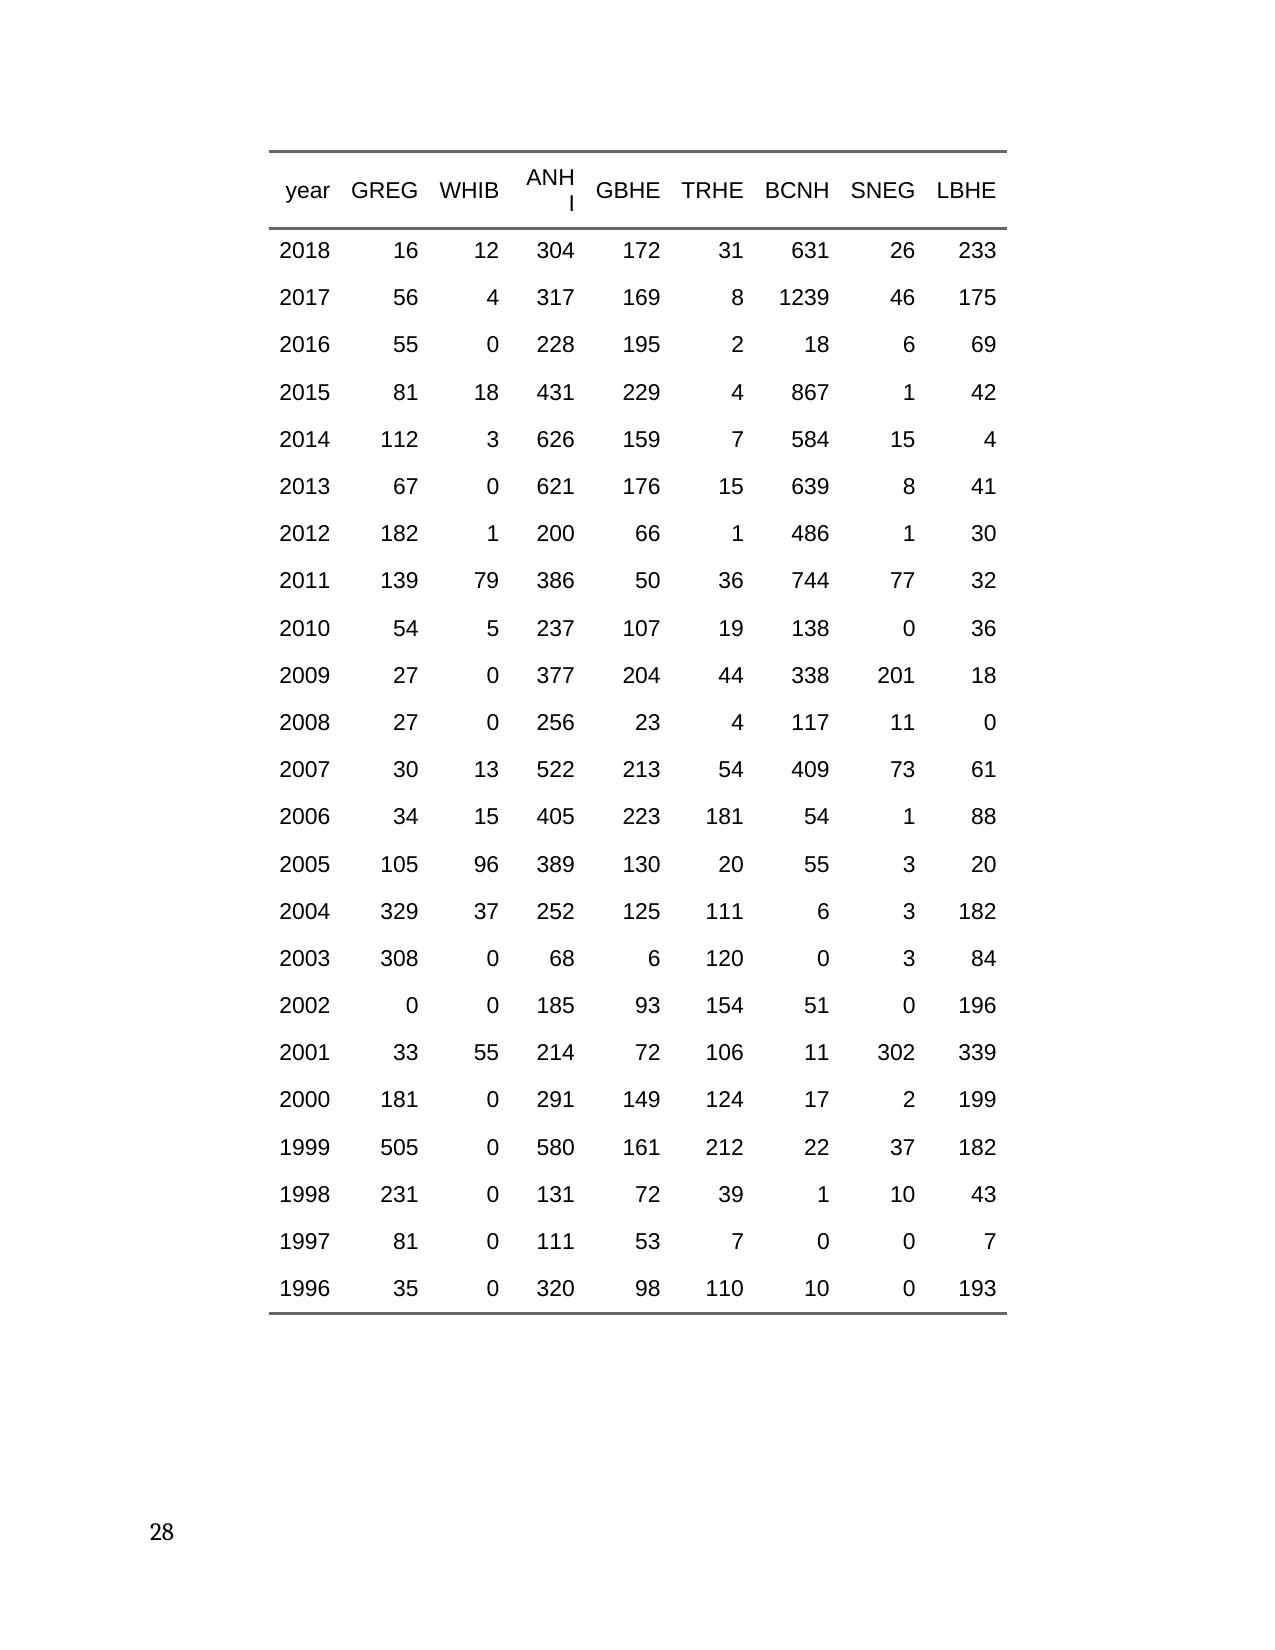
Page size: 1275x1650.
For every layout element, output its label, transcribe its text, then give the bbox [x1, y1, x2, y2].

table_cell 0 [754, 935, 840, 982]
table_cell 72 [585, 1170, 671, 1218]
table_cell 16 [340, 230, 429, 274]
table_cell 54 [671, 746, 754, 793]
table_cell 4 [429, 274, 509, 321]
table_cell 200 [509, 510, 585, 557]
table_cell 50 [585, 557, 671, 604]
table_cell 30 [340, 746, 429, 793]
table_cell 195 [585, 321, 671, 368]
table_cell 20 [671, 840, 754, 887]
table_cell 17 [754, 1076, 840, 1123]
table_cell 10 [754, 1265, 840, 1312]
table_cell 54 [340, 604, 429, 651]
table_cell 1996 [269, 1265, 340, 1312]
table_cell 107 [585, 604, 671, 651]
table_cell 2003 [269, 935, 340, 982]
table_cell 181 [671, 793, 754, 840]
table_cell 68 [509, 935, 585, 982]
table_cell 20 [926, 840, 1007, 887]
table_cell 377 [509, 651, 585, 698]
table_cell 4 [671, 368, 754, 415]
table_cell 339 [926, 1029, 1007, 1076]
table_cell 54 [754, 793, 840, 840]
table_cell 252 [509, 887, 585, 934]
table_cell 0 [840, 1265, 926, 1312]
table_cell 36 [671, 557, 754, 604]
table_cell 0 [926, 699, 1007, 746]
table_cell 67 [340, 463, 429, 510]
table_cell 33 [340, 1029, 429, 1076]
table_cell 2006 [269, 793, 340, 840]
table_cell 0 [840, 1218, 926, 1265]
table_cell 26 [840, 230, 926, 274]
table_cell 214 [509, 1029, 585, 1076]
table_cell 35 [340, 1265, 429, 1312]
table_cell 111 [671, 887, 754, 934]
table_cell 8 [671, 274, 754, 321]
table_cell 56 [340, 274, 429, 321]
table_cell 161 [585, 1123, 671, 1170]
table_cell 389 [509, 840, 585, 887]
table_cell 0 [429, 1170, 509, 1218]
table_header SNEG [840, 153, 926, 227]
table_cell 6 [754, 887, 840, 934]
table_cell 130 [585, 840, 671, 887]
table_cell 84 [926, 935, 1007, 982]
table_cell 0 [429, 1076, 509, 1123]
table_cell 55 [754, 840, 840, 887]
table_cell 6 [585, 935, 671, 982]
table_header TRHE [671, 153, 754, 227]
table_cell 621 [509, 463, 585, 510]
table_cell 105 [340, 840, 429, 887]
table_cell 124 [671, 1076, 754, 1123]
table_cell 30 [926, 510, 1007, 557]
table_cell 2014 [269, 415, 340, 463]
table_cell 111 [509, 1218, 585, 1265]
table_cell 15 [840, 415, 926, 463]
table_cell 43 [926, 1170, 1007, 1218]
table_cell 19 [671, 604, 754, 651]
table_cell 204 [585, 651, 671, 698]
table_cell 2008 [269, 699, 340, 746]
table_cell 96 [429, 840, 509, 887]
table_cell 15 [429, 793, 509, 840]
table_cell 69 [926, 321, 1007, 368]
table_header ANHI [509, 153, 585, 227]
table_cell 0 [840, 982, 926, 1029]
table_cell 1 [840, 368, 926, 415]
table_cell 2009 [269, 651, 340, 698]
table_cell 51 [754, 982, 840, 1029]
table_cell 37 [840, 1123, 926, 1170]
table_cell 11 [840, 699, 926, 746]
table_cell 744 [754, 557, 840, 604]
table_cell 631 [754, 230, 840, 274]
table_cell 181 [340, 1076, 429, 1123]
table_header LBHE [926, 153, 1007, 227]
table_cell 12 [429, 230, 509, 274]
table_cell 18 [926, 651, 1007, 698]
table_cell 55 [340, 321, 429, 368]
table_cell 7 [671, 415, 754, 463]
table_cell 639 [754, 463, 840, 510]
table_cell 154 [671, 982, 754, 1029]
table_cell 1998 [269, 1170, 340, 1218]
table_cell 2007 [269, 746, 340, 793]
table_cell 8 [840, 463, 926, 510]
table_cell 131 [509, 1170, 585, 1218]
table_cell 1 [671, 510, 754, 557]
table_cell 0 [429, 1218, 509, 1265]
table_cell 112 [340, 415, 429, 463]
table_cell 2017 [269, 274, 340, 321]
table_cell 41 [926, 463, 1007, 510]
table_cell 176 [585, 463, 671, 510]
table_cell 42 [926, 368, 1007, 415]
table_cell 159 [585, 415, 671, 463]
table_cell 2005 [269, 840, 340, 887]
table_cell 169 [585, 274, 671, 321]
table_cell 231 [340, 1170, 429, 1218]
table_cell 0 [429, 699, 509, 746]
table_cell 505 [340, 1123, 429, 1170]
table_cell 1 [840, 510, 926, 557]
table_cell 110 [671, 1265, 754, 1312]
table_cell 139 [340, 557, 429, 604]
table_cell 212 [671, 1123, 754, 1170]
table_cell 120 [671, 935, 754, 982]
table_header GBHE [585, 153, 671, 227]
table_cell 175 [926, 274, 1007, 321]
table_cell 522 [509, 746, 585, 793]
table_cell 93 [585, 982, 671, 1029]
table_cell 27 [340, 651, 429, 698]
table_cell 182 [926, 887, 1007, 934]
table_cell 32 [926, 557, 1007, 604]
table_cell 0 [429, 321, 509, 368]
table_cell 2001 [269, 1029, 340, 1076]
table_cell 81 [340, 368, 429, 415]
table_cell 4 [926, 415, 1007, 463]
table_cell 72 [585, 1029, 671, 1076]
table_cell 2011 [269, 557, 340, 604]
table_cell 201 [840, 651, 926, 698]
table_cell 77 [840, 557, 926, 604]
table_cell 3 [429, 415, 509, 463]
table_cell 233 [926, 230, 1007, 274]
table_cell 2010 [269, 604, 340, 651]
table_cell 0 [429, 463, 509, 510]
table_cell 88 [926, 793, 1007, 840]
table_cell 193 [926, 1265, 1007, 1312]
table_header year [269, 153, 340, 227]
table_cell 0 [429, 982, 509, 1029]
table_cell 149 [585, 1076, 671, 1123]
table_cell 291 [509, 1076, 585, 1123]
table_cell 2016 [269, 321, 340, 368]
table_cell 308 [340, 935, 429, 982]
table_cell 237 [509, 604, 585, 651]
table_cell 213 [585, 746, 671, 793]
table_cell 182 [340, 510, 429, 557]
table_cell 15 [671, 463, 754, 510]
table_cell 125 [585, 887, 671, 934]
table_cell 304 [509, 230, 585, 274]
table_cell 2013 [269, 463, 340, 510]
table_cell 867 [754, 368, 840, 415]
table_header GREG [340, 153, 429, 227]
table_cell 36 [926, 604, 1007, 651]
table_cell 73 [840, 746, 926, 793]
table_cell 18 [429, 368, 509, 415]
table_cell 386 [509, 557, 585, 604]
table_cell 23 [585, 699, 671, 746]
table_cell 229 [585, 368, 671, 415]
table_cell 7 [671, 1218, 754, 1265]
table_cell 584 [754, 415, 840, 463]
table_cell 0 [340, 982, 429, 1029]
table_cell 486 [754, 510, 840, 557]
table_cell 55 [429, 1029, 509, 1076]
table_cell 317 [509, 274, 585, 321]
table_cell 185 [509, 982, 585, 1029]
table_cell 66 [585, 510, 671, 557]
table_cell 22 [754, 1123, 840, 1170]
table_cell 37 [429, 887, 509, 934]
table_cell 0 [429, 651, 509, 698]
table_cell 0 [429, 1123, 509, 1170]
table_cell 13 [429, 746, 509, 793]
table_cell 2015 [269, 368, 340, 415]
table_cell 98 [585, 1265, 671, 1312]
table_cell 4 [671, 699, 754, 746]
table_cell 2 [840, 1076, 926, 1123]
table_cell 409 [754, 746, 840, 793]
table_cell 1997 [269, 1218, 340, 1265]
table_cell 199 [926, 1076, 1007, 1123]
table_cell 182 [926, 1123, 1007, 1170]
table_cell 53 [585, 1218, 671, 1265]
table_cell 1 [840, 793, 926, 840]
table_cell 3 [840, 935, 926, 982]
table_cell 223 [585, 793, 671, 840]
table_cell 302 [840, 1029, 926, 1076]
table_cell 0 [429, 935, 509, 982]
table_cell 117 [754, 699, 840, 746]
table_cell 31 [671, 230, 754, 274]
table_cell 18 [754, 321, 840, 368]
table_cell 79 [429, 557, 509, 604]
table_cell 39 [671, 1170, 754, 1218]
table_cell 7 [926, 1218, 1007, 1265]
table_cell 2012 [269, 510, 340, 557]
table_cell 0 [429, 1265, 509, 1312]
table_cell 3 [840, 840, 926, 887]
table_cell 61 [926, 746, 1007, 793]
table_cell 10 [840, 1170, 926, 1218]
table_cell 1 [754, 1170, 840, 1218]
table_cell 2018 [269, 230, 340, 274]
table_cell 5 [429, 604, 509, 651]
table_cell 0 [754, 1218, 840, 1265]
table_cell 1999 [269, 1123, 340, 1170]
table_cell 626 [509, 415, 585, 463]
table_header WHIB [429, 153, 509, 227]
table_cell 196 [926, 982, 1007, 1029]
table_cell 46 [840, 274, 926, 321]
table_cell 338 [754, 651, 840, 698]
table_cell 2000 [269, 1076, 340, 1123]
table_cell 11 [754, 1029, 840, 1076]
table_cell 81 [340, 1218, 429, 1265]
table_cell 1239 [754, 274, 840, 321]
table_cell 580 [509, 1123, 585, 1170]
table_cell 27 [340, 699, 429, 746]
table_header BCNH [754, 153, 840, 227]
table_cell 172 [585, 230, 671, 274]
table_cell 1 [429, 510, 509, 557]
table_cell 228 [509, 321, 585, 368]
table_cell 0 [840, 604, 926, 651]
table_cell 138 [754, 604, 840, 651]
table_cell 6 [840, 321, 926, 368]
table_cell 44 [671, 651, 754, 698]
table_cell 2 [671, 321, 754, 368]
table_cell 2004 [269, 887, 340, 934]
table_cell 3 [840, 887, 926, 934]
table_cell 256 [509, 699, 585, 746]
table_cell 2002 [269, 982, 340, 1029]
table_cell 431 [509, 368, 585, 415]
table_cell 320 [509, 1265, 585, 1312]
table_cell 34 [340, 793, 429, 840]
table_cell 405 [509, 793, 585, 840]
table_cell 329 [340, 887, 429, 934]
table_cell 106 [671, 1029, 754, 1076]
